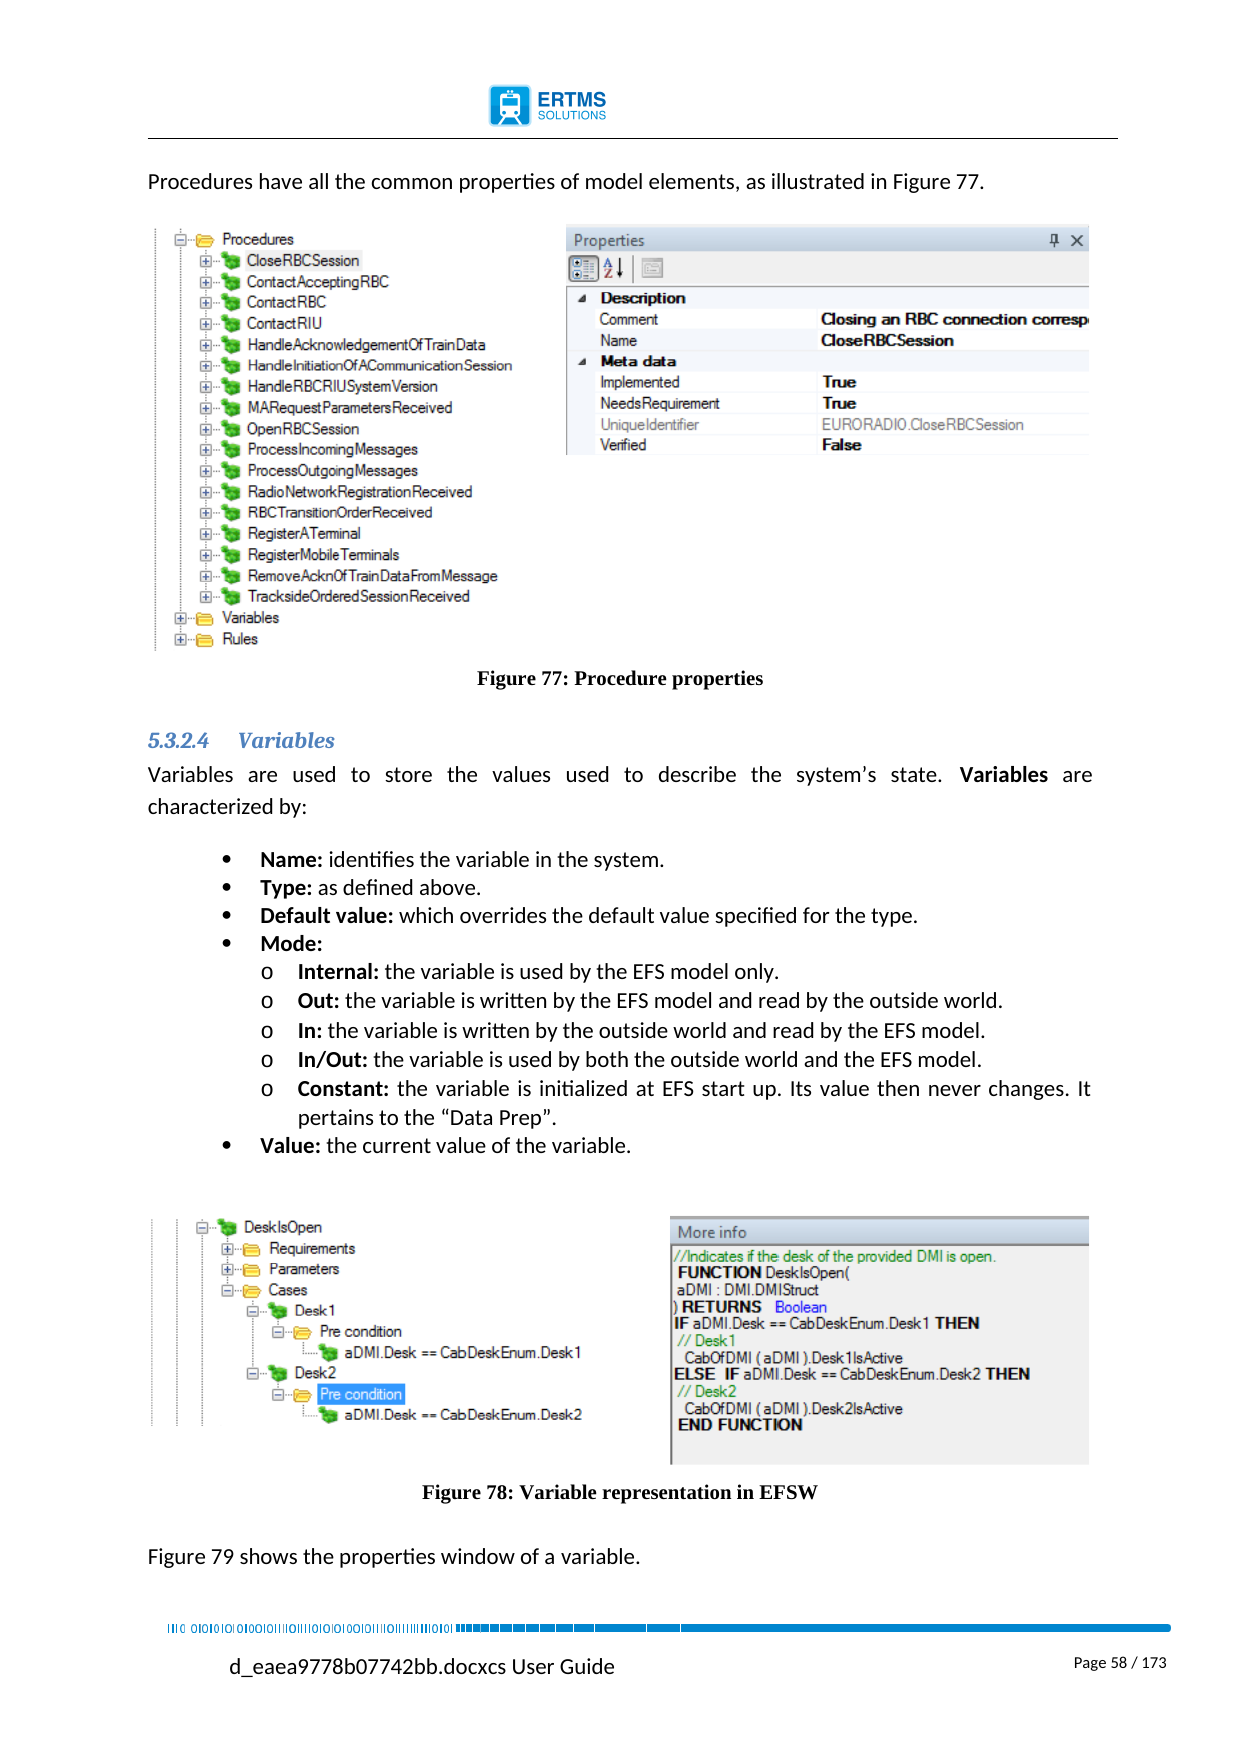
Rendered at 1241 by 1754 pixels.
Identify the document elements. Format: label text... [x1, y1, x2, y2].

list In/Out: the variable is used by both the outside world and the EFS model. [260, 1045, 1093, 1074]
list Mode: [223, 929, 1093, 957]
picture [477, 73, 617, 138]
picture [167, 1624, 1171, 1633]
list Constant: the variable is initialized at EFS start up. Its value then never changes. It pertains to the “Data Prep”. [260, 1074, 1093, 1131]
list Internal: the variable is used by the EFS model only. [260, 957, 1093, 987]
text Figure 79 shows the properties window of a variable. [148, 1542, 1093, 1570]
list Type: as defined above. [223, 873, 1093, 901]
text Figure 77: Procedure properties [148, 666, 1093, 690]
subtitle Variables [148, 727, 1093, 754]
text Procedures have all the common properties of model elements, as illustrated in Figure 77. [148, 167, 1093, 195]
list In: the variable is written by the outside world and read by the EFS model. [260, 1016, 1093, 1045]
list Value: the current value of the variable. [223, 1131, 1093, 1159]
list Default value: which overrides the default value specified for the type. [223, 901, 1093, 929]
text Figure 78: Variable representation in EFSW [148, 1480, 1093, 1504]
list Out: the variable is written by the EFS model and read by the outside world. [260, 987, 1093, 1016]
list Name: identifies the variable in the system. [223, 845, 1093, 873]
text Variables are used to store the values used to describe the system’s state. Variables are characterized by: [148, 760, 1093, 820]
